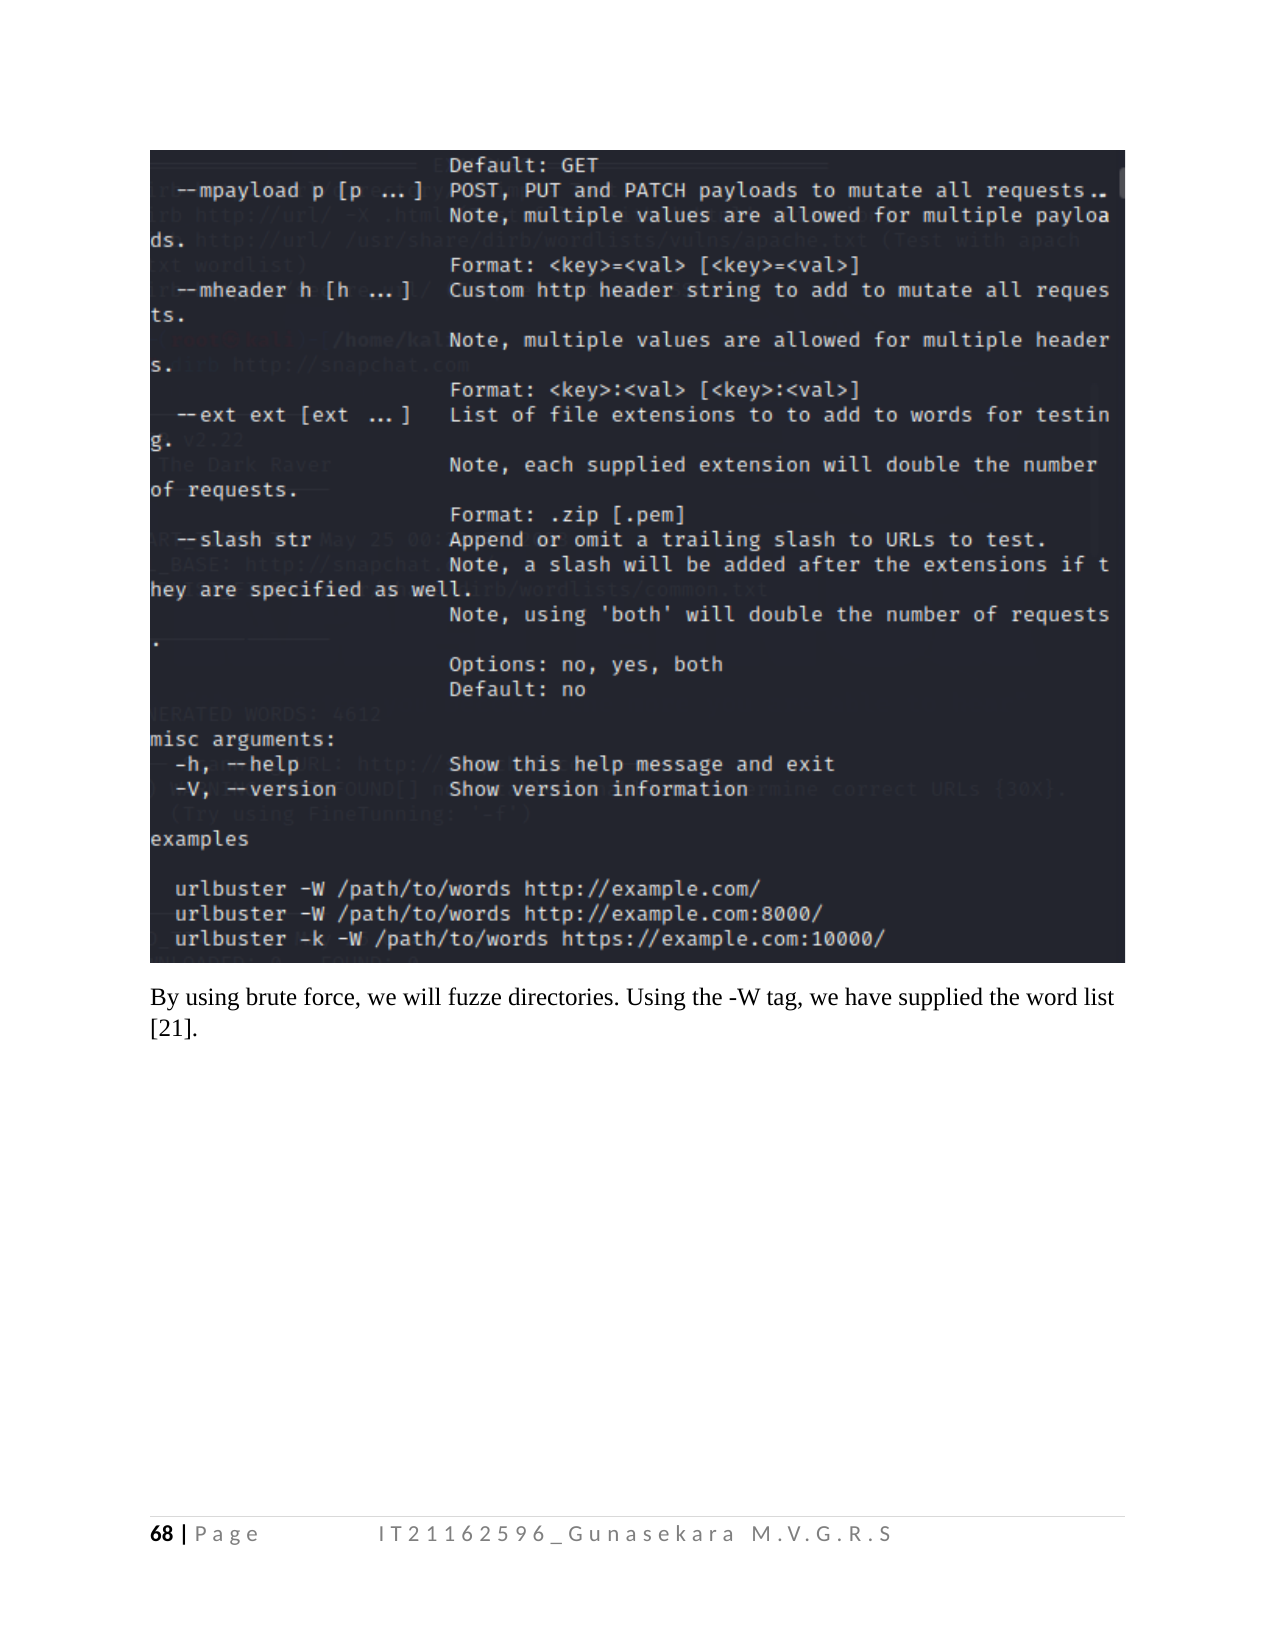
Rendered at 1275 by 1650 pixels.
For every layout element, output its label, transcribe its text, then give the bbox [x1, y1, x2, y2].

text By using brute force, we will fuzze directories. Using the -W tag, we have supplied the word list. [150, 982, 1125, 1042]
picture [150, 150, 1125, 963]
